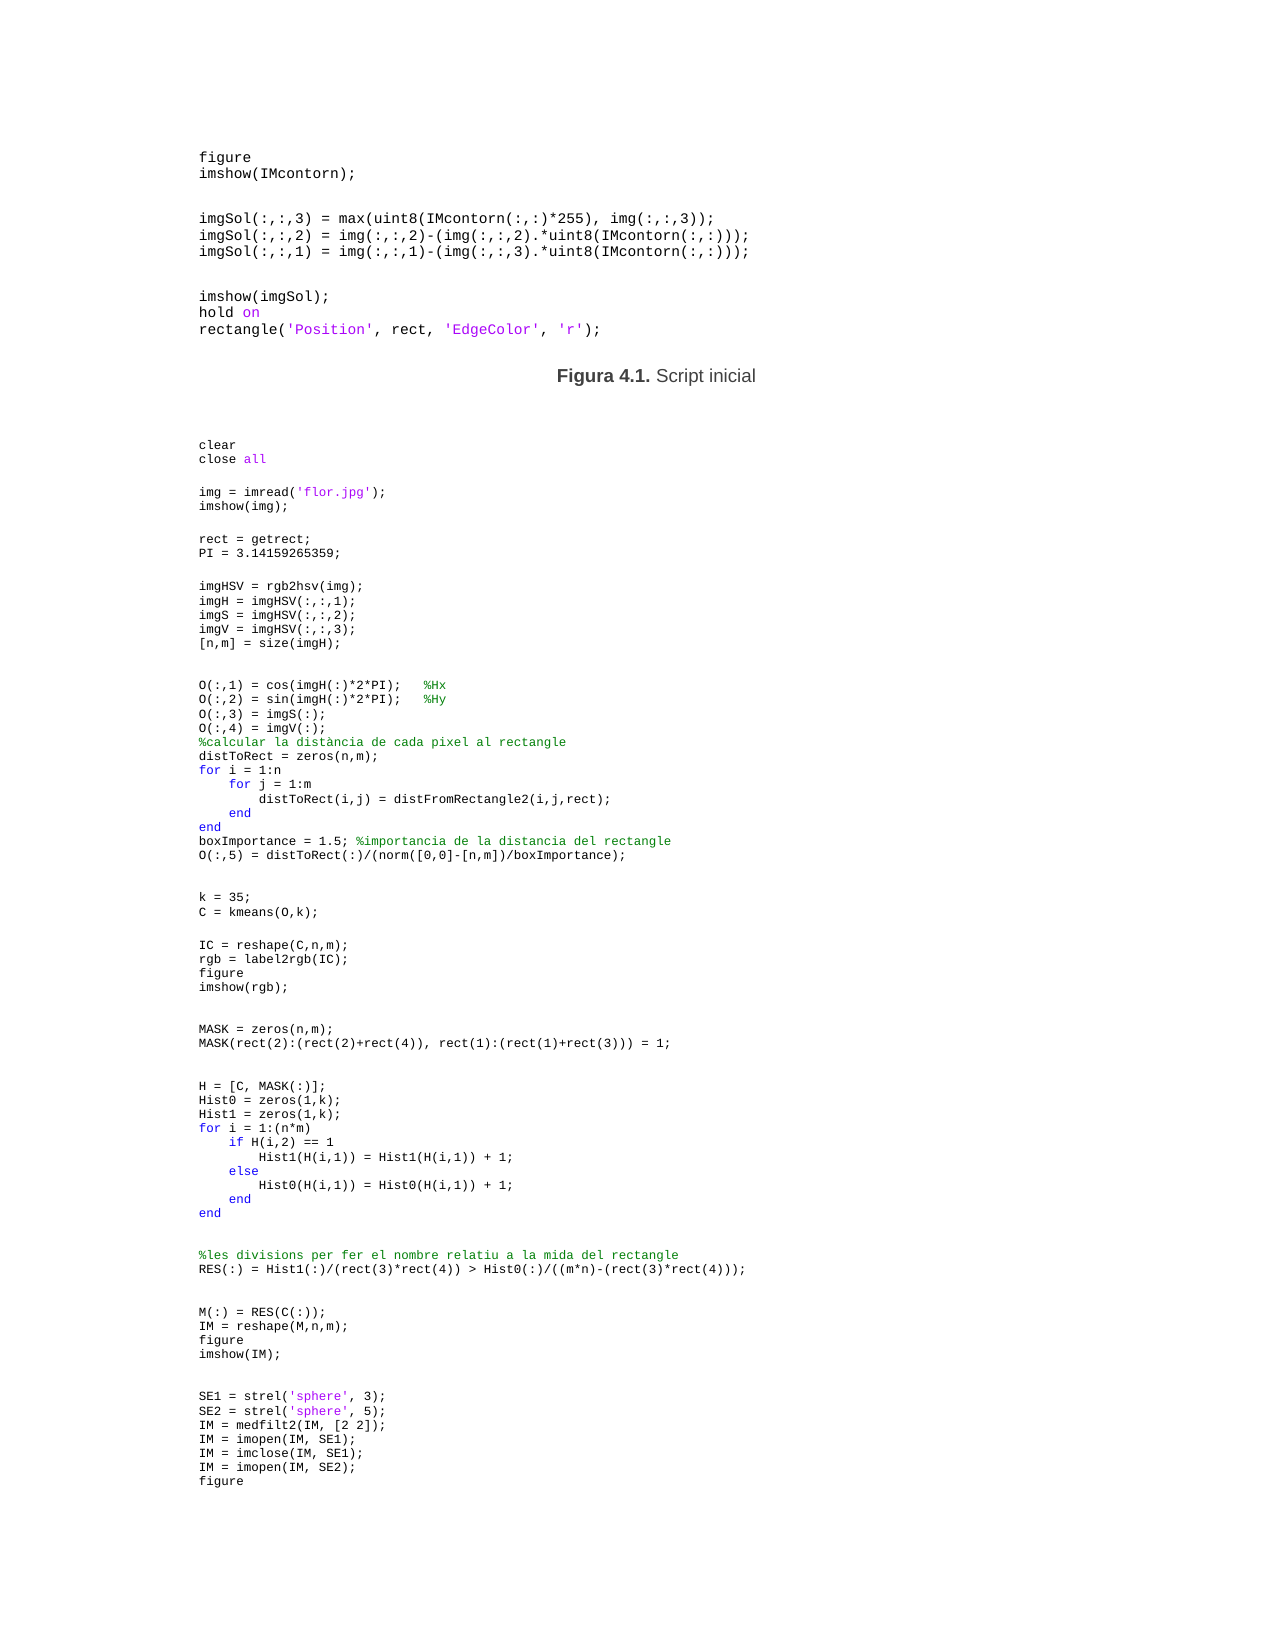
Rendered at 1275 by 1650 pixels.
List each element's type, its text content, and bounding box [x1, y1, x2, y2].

table_cell Figura 4.1. Script inicial [188, 365, 1125, 401]
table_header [188, 150, 1125, 365]
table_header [188, 439, 1125, 1489]
